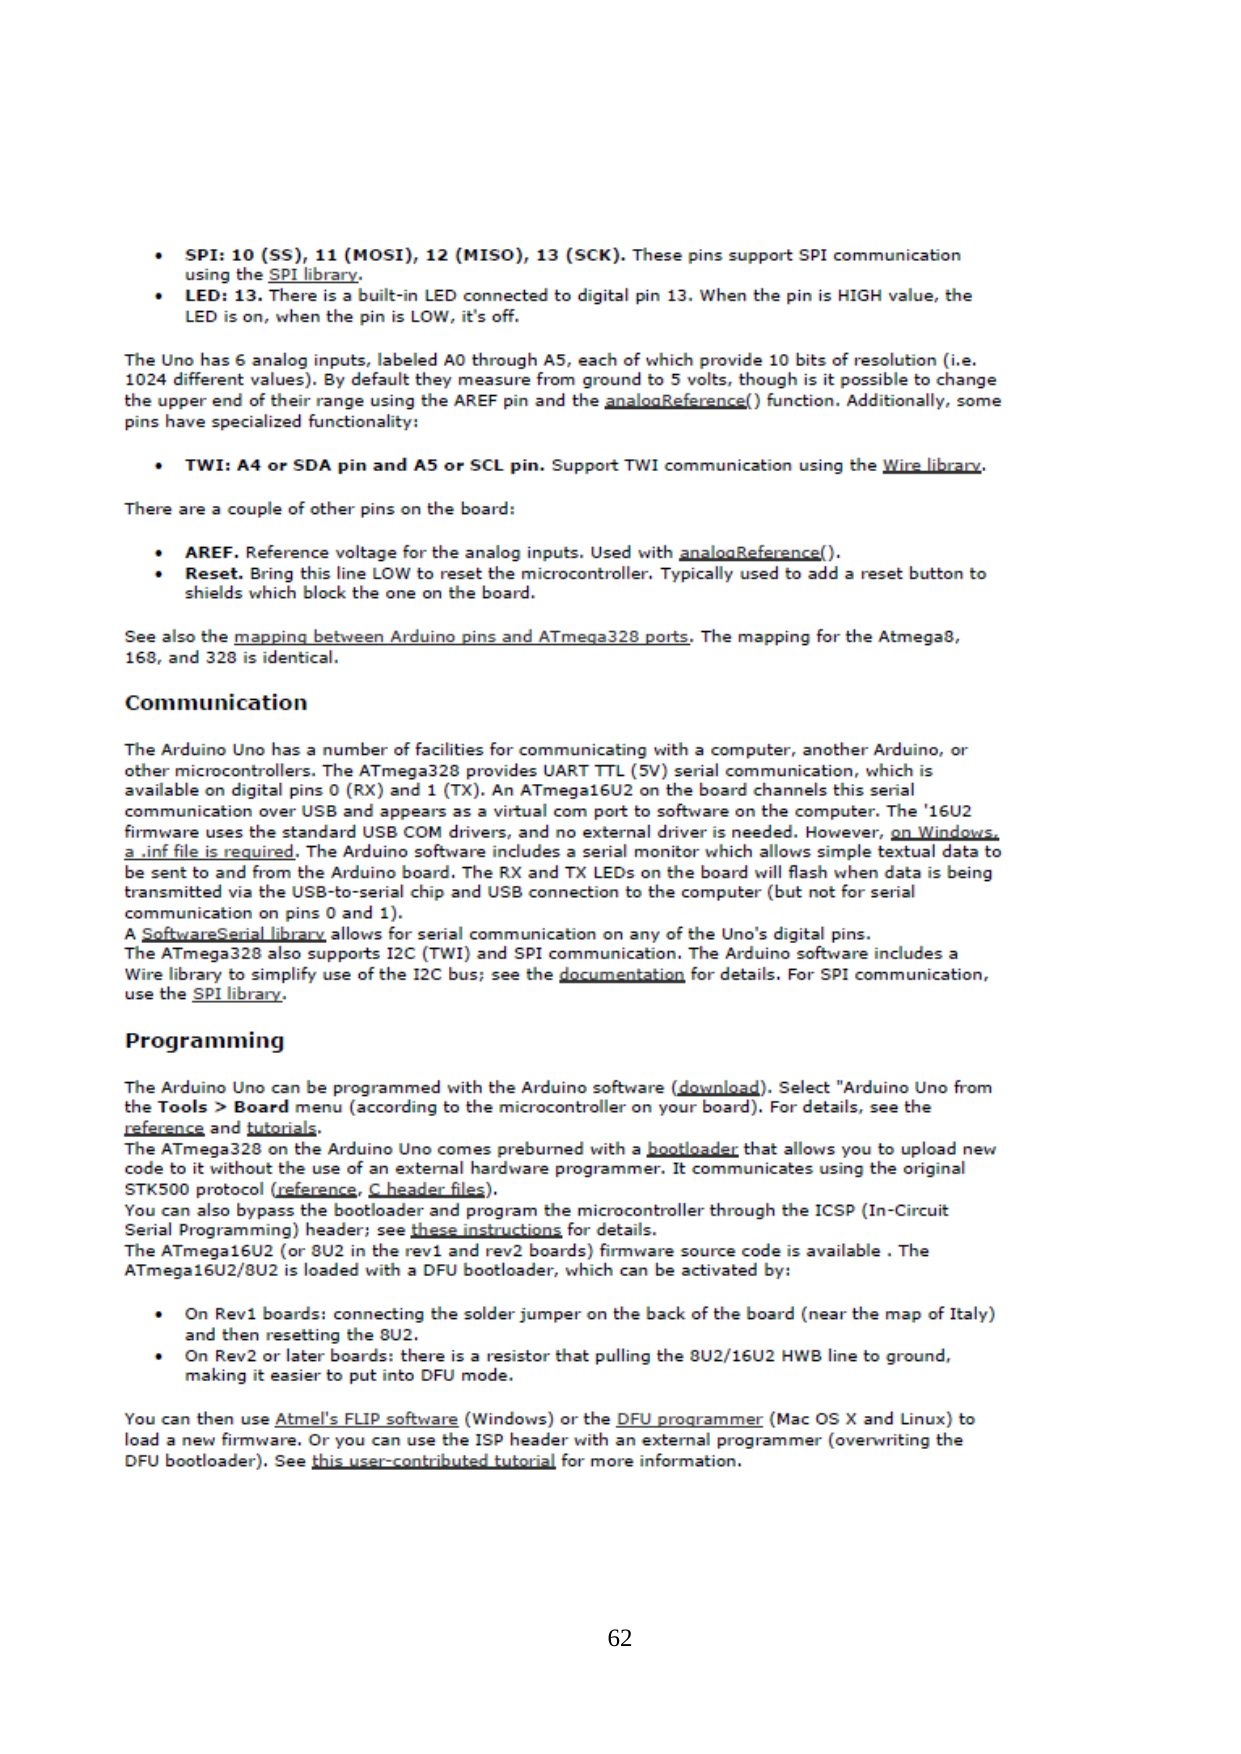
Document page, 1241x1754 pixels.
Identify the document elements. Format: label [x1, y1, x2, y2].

picture [71, 193, 1053, 1491]
